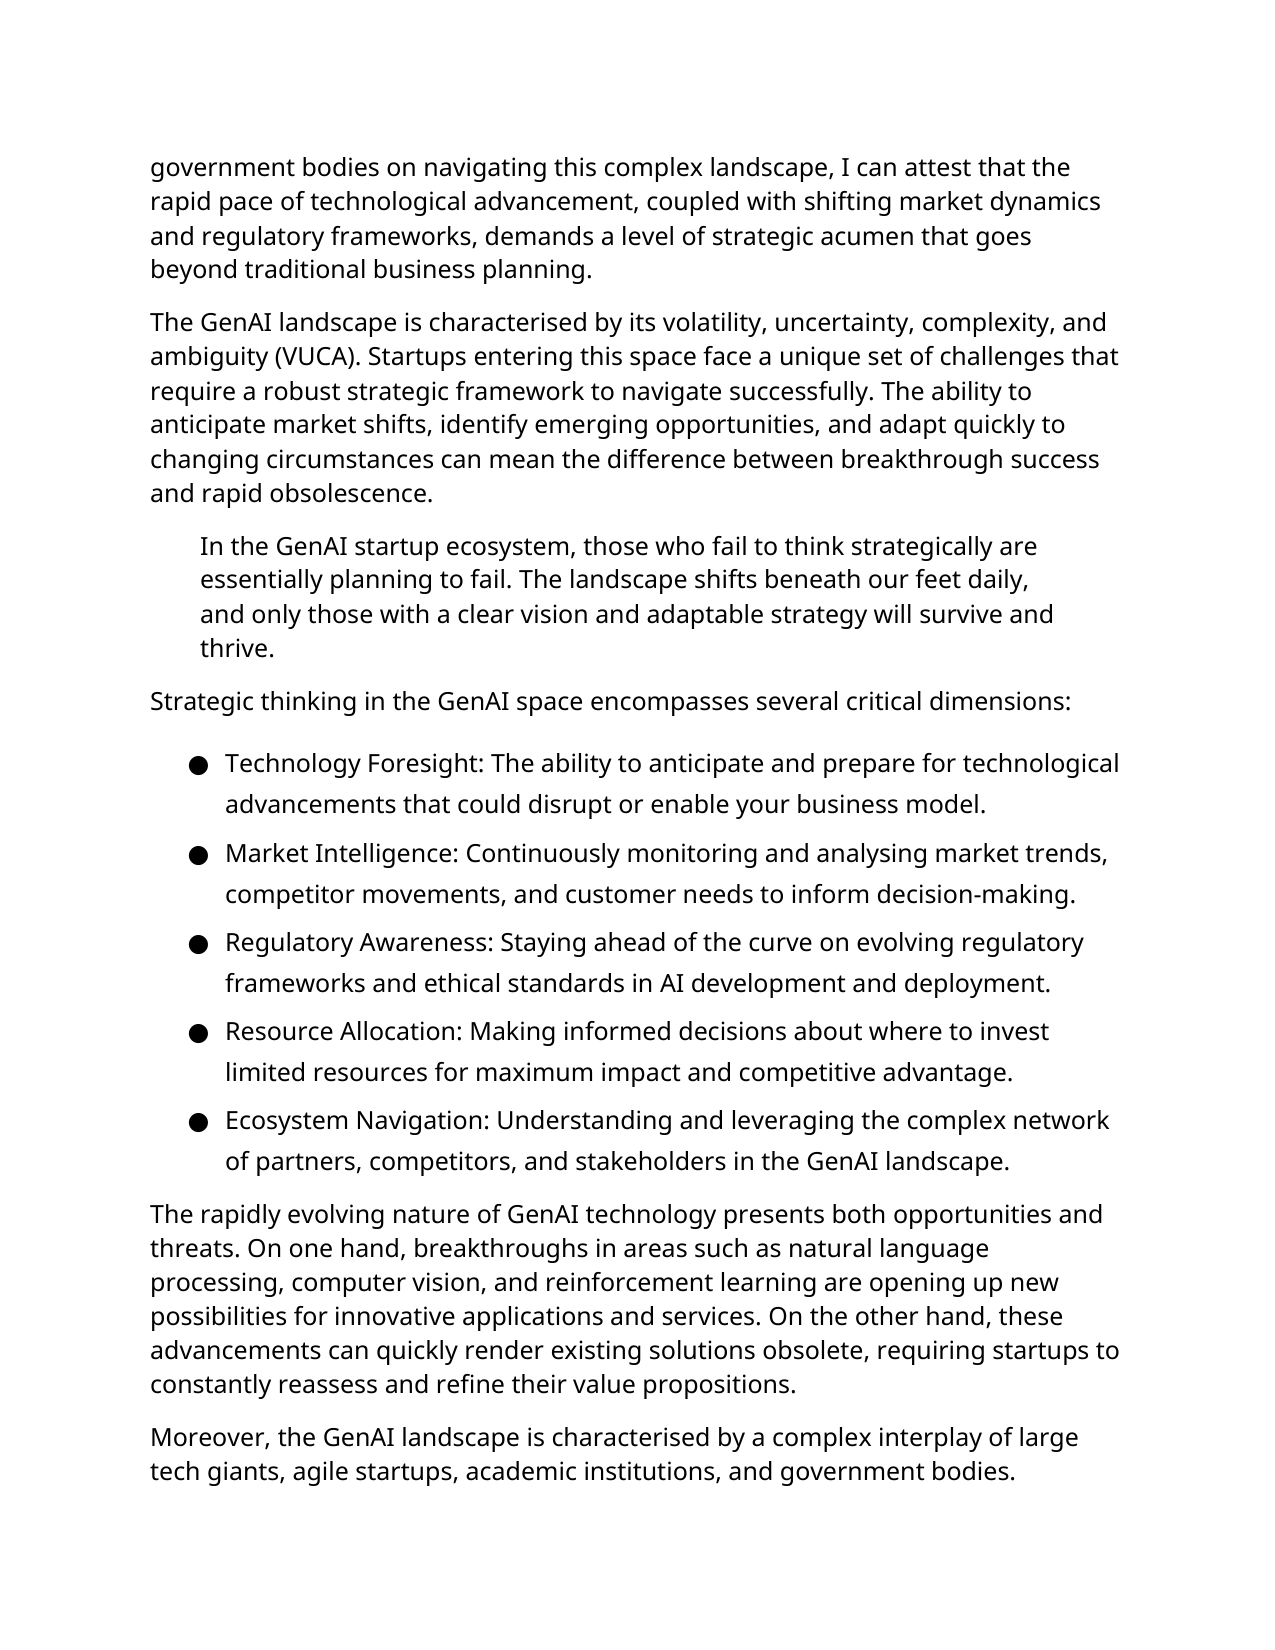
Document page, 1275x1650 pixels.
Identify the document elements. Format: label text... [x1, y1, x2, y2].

text Strategic thinking in the GenAI space encompasses several critical dimensions: [150, 683, 1125, 717]
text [150, 150, 1125, 286]
text In the GenAI startup ecosystem, those who fail to think strategically are essentially planning to fail. The landscape shifts beneath our feet daily, and only those with a clear vision and adaptable strategy will survive and thrive. [200, 528, 1075, 664]
text The GenAI landscape is characterised by its volatility, uncertainty, complexity, and ambiguity (VUCA). Startups entering this space face a unique set of challenges that require a robust strategic framework to navigate successfully. The ability to anticipate market shifts, identify emerging opportunities, and adapt quickly to changing circumstances can mean the difference between breakthrough success and rapid obsolescence. [150, 305, 1125, 509]
text The rapidly evolving nature of GenAI technology presents both opportunities and threats. On one hand, breakthroughs in areas such as natural language processing, computer vision, and reinforcement learning are opening up new possibilities for innovative applications and services. On the other hand, these advancements can quickly render existing solutions obsolete, requiring startups to constantly reassess and refine their value propositions. [150, 1196, 1125, 1401]
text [150, 1419, 1125, 1487]
list Regulatory Awareness: Staying ahead of the curve on evolving regulatory frameworks and ethical standards in AI development and deployment. [187, 914, 1125, 999]
list Ecosystem Navigation: Understanding and leveraging the complex network of partners, competitors, and stakeholders in the GenAI landscape. [187, 1092, 1125, 1177]
list Market Intelligence: Continuously monitoring and analysing market trends, competitor movements, and customer needs to inform decision-making. [187, 825, 1125, 910]
list Resource Allocation: Making informed decisions about where to invest limited resources for maximum impact and competitive advantage. [187, 1003, 1125, 1088]
list Technology Foresight: The ability to anticipate and prepare for technological advancements that could disrupt or enable your business model. [187, 736, 1125, 821]
